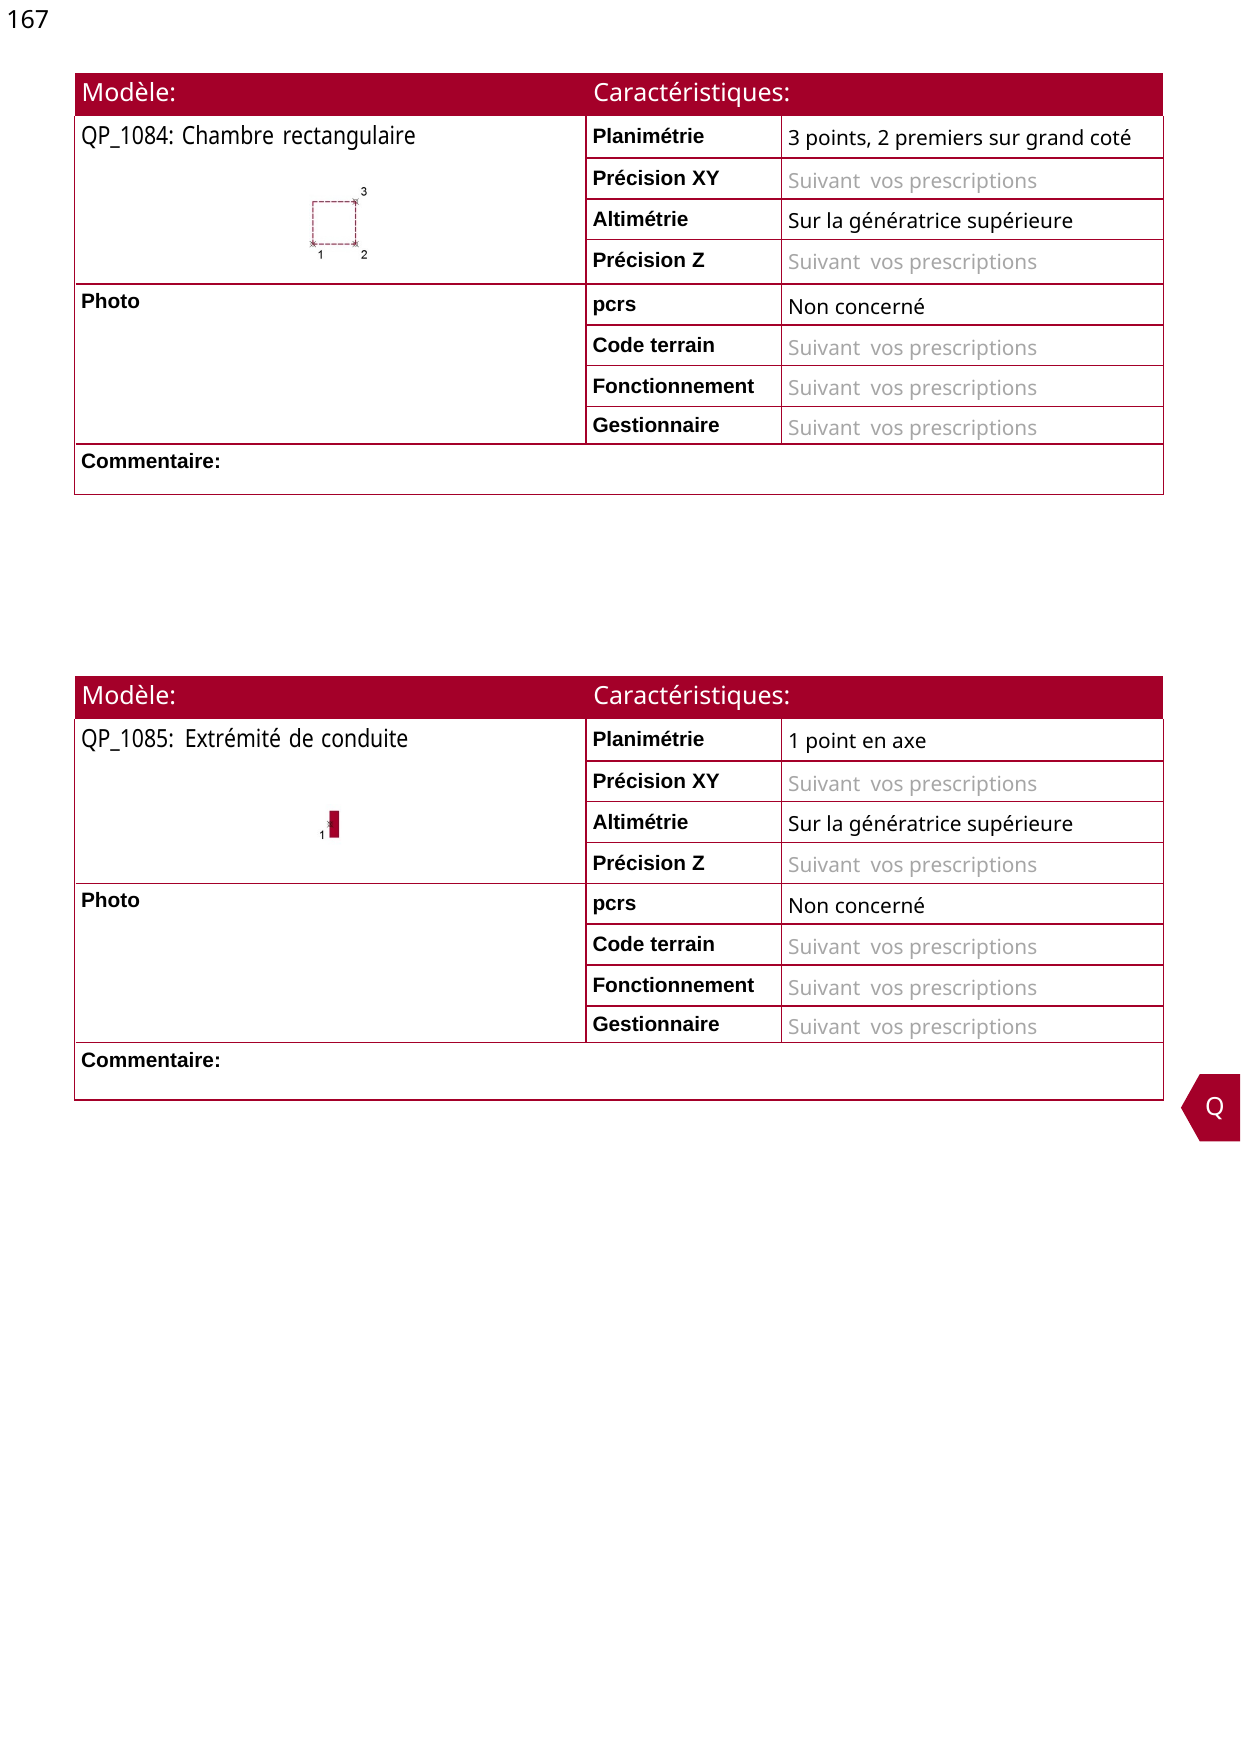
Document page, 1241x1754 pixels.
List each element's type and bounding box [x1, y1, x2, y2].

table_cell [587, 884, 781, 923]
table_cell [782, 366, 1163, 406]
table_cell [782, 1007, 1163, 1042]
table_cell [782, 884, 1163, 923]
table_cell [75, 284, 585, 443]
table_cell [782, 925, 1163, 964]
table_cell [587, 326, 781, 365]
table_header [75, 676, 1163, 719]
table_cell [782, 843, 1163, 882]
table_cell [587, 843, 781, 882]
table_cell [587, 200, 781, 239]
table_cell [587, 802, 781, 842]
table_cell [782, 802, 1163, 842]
picture [317, 804, 342, 845]
picture [309, 183, 369, 260]
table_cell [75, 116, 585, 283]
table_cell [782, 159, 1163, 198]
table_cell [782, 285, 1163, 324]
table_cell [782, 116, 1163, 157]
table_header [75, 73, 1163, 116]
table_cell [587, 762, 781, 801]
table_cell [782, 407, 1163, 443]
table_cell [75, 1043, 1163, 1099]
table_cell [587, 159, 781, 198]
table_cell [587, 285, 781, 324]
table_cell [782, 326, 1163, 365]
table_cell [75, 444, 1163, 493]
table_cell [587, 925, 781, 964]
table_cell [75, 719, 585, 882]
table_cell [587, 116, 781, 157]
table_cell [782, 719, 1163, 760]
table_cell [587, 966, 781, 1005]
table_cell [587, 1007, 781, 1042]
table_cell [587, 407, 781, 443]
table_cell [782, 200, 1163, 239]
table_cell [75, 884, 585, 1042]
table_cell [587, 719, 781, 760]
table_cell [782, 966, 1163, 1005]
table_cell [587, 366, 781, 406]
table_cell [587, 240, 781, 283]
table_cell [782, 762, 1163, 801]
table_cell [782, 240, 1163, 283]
